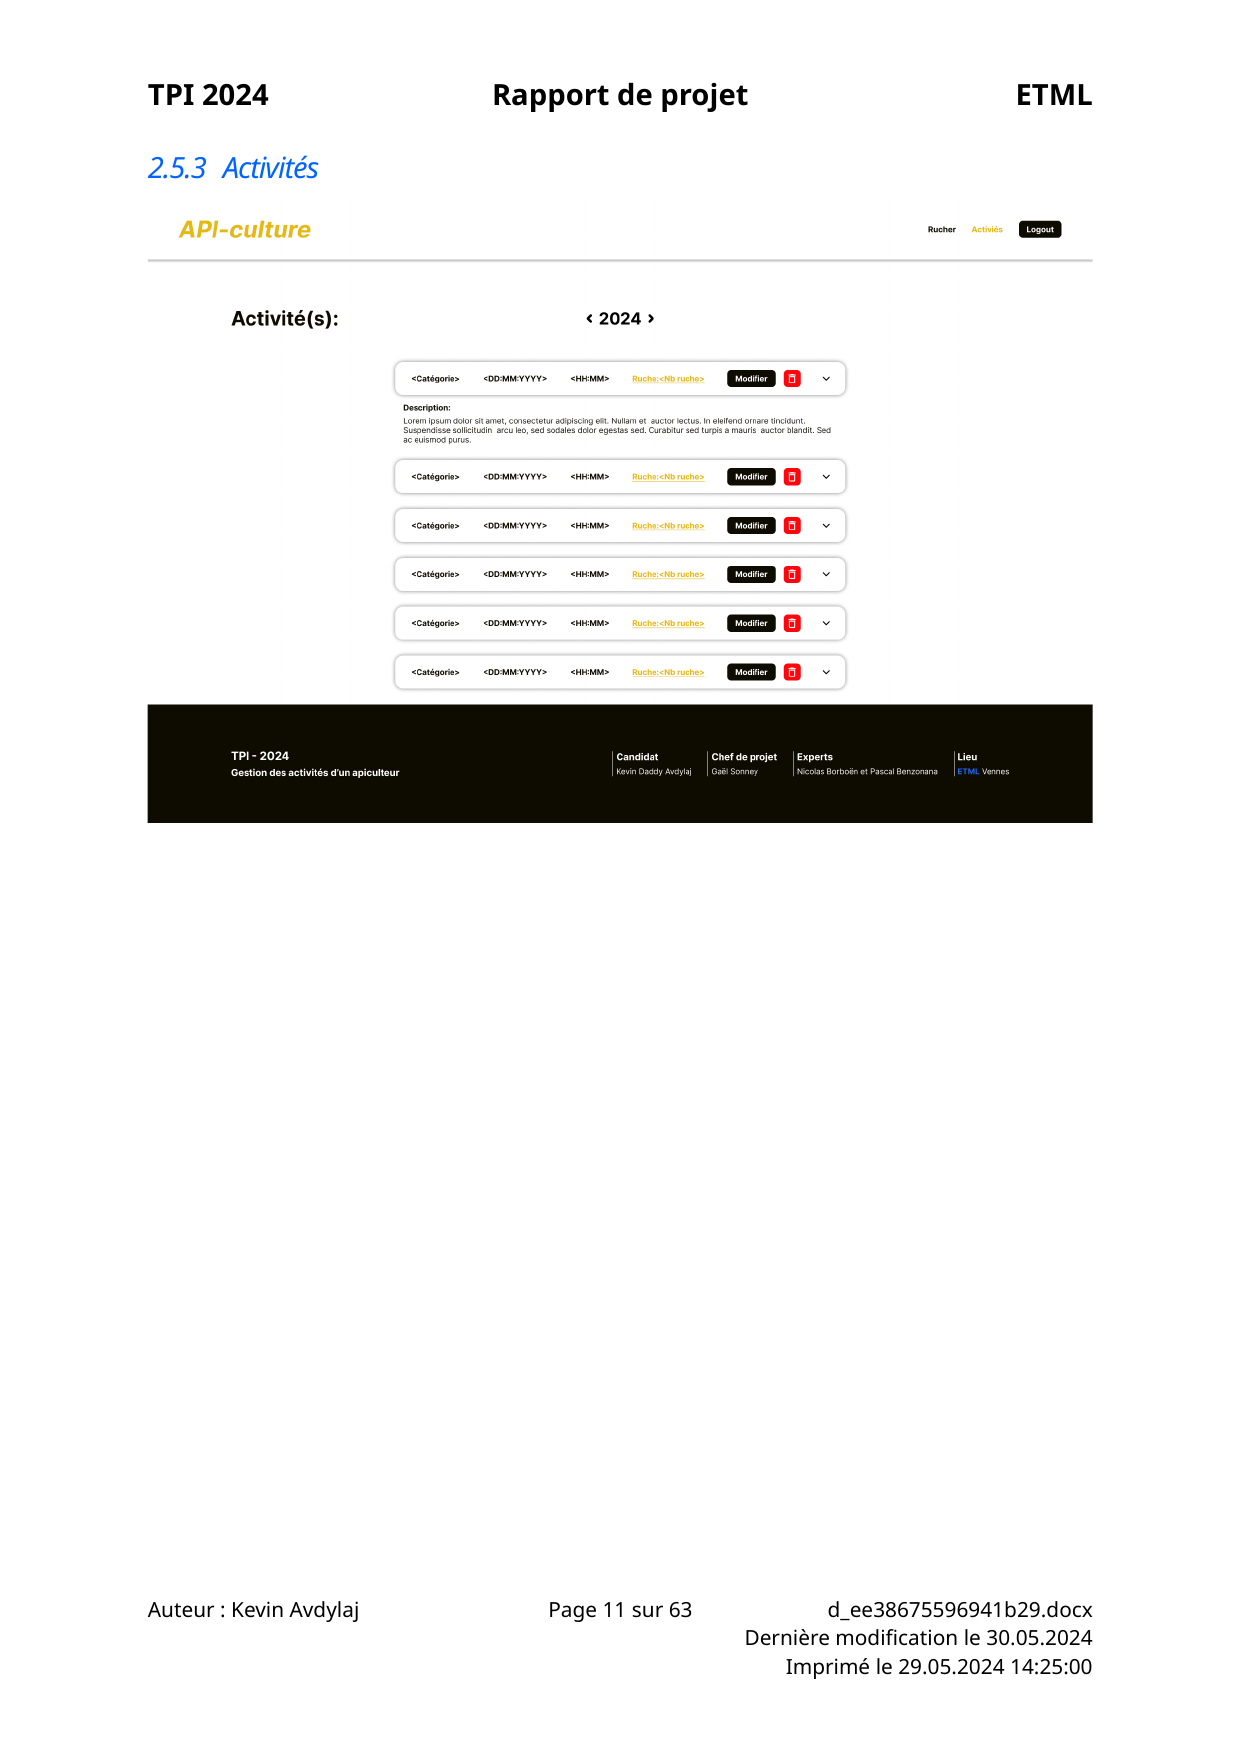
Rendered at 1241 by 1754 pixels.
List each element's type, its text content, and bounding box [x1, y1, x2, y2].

subtitle Activités [148, 148, 1093, 187]
picture [147, 199, 1093, 823]
